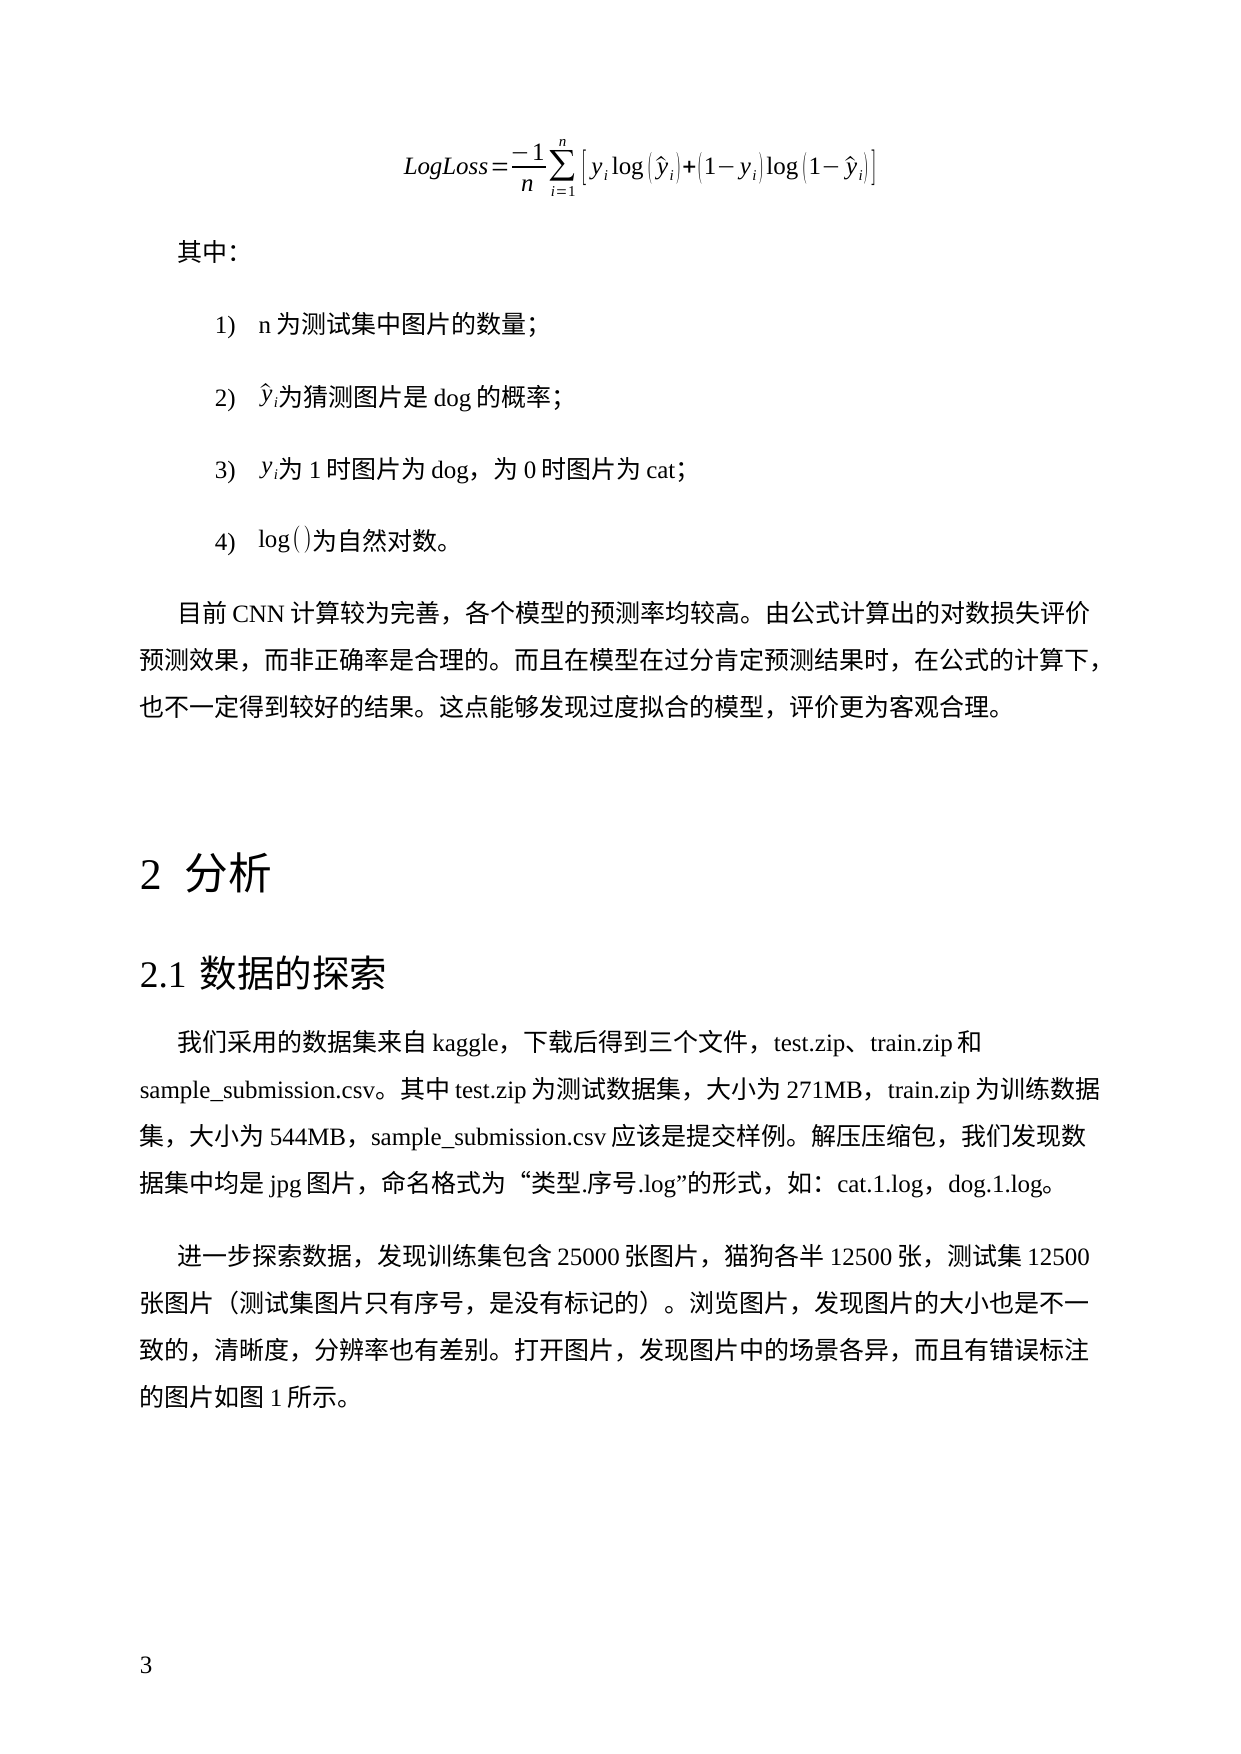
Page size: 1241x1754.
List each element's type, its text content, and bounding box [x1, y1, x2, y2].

list 为猜测图片是dog的概率； [214, 377, 1101, 413]
text 我们采用的数据集来自kaggle，下载后得到三个文件，test.zip、train.zip和sample_submission.csv。其中test.zip为测试数据集，大小为271MB，train.zip为训练数据集，大小为544MB，sample_submission.csv应该是提交样例。解压压缩包，我们发现数据集中均是jpg图片，命名格式为“类型.序号.log”的形式，如：cat.1.log，dog.1.log。 [139, 1023, 1101, 1200]
text 目前CNN计算较为完善，各个模型的预测率均较高。由公式计算出的对数损失评价预测效果，而非正确率是合理的。而且在模型在过分肯定预测结果时，在公式的计算下，也不一定得到较好的结果。这点能够发现过度拟合的模型，评价更为客观合理。 [139, 593, 1101, 724]
subtitle 分析 [139, 838, 1101, 902]
subtitle 数据的探索 [139, 943, 1101, 998]
text 进一步探索数据，发现训练集包含25000张图片，猫狗各半12500张，测试集12500张图片（测试集图片只有序号，是没有标记的）。浏览图片，发现图片的大小也是不一致的，清晰度，分辨率也有差别。打开图片，发现图片中的场景各异，而且有错误标注的图片如图1所示。 [139, 1236, 1101, 1413]
list 为自然对数。 [214, 521, 1101, 557]
list 为1时图片为dog，为0时图片为cat； [214, 449, 1101, 485]
list n为测试集中图片的数量； [214, 305, 1101, 341]
text 其中： [139, 233, 1101, 269]
